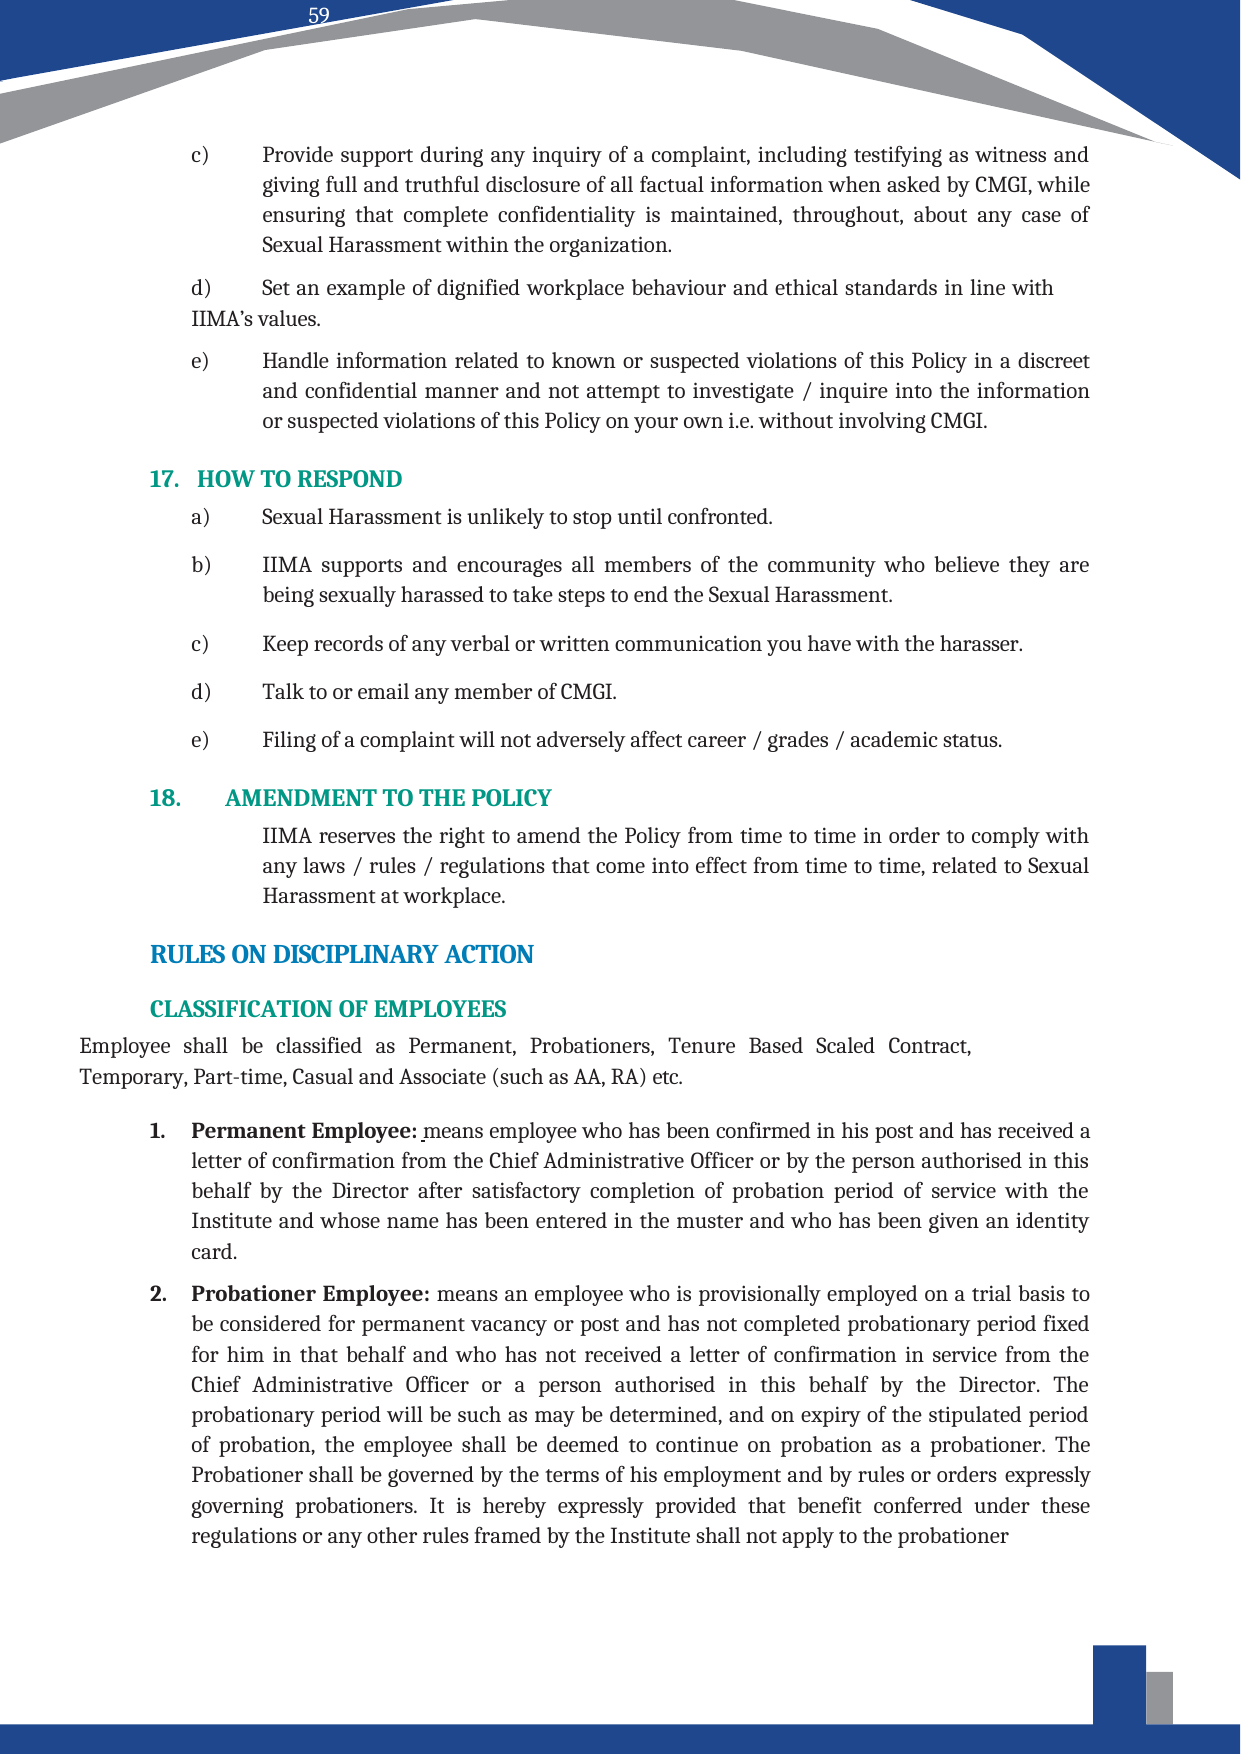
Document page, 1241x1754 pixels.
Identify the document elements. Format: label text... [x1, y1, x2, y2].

list Keep records of any verbal or written communication you have with the harasser. [191, 630, 1240, 657]
list Sexual Harassment is unlikely to stop until confronted. [191, 504, 1240, 530]
list Permanent Employee: means employee who has been confirmed in his post and has received a letter of confirmation from the Chief Administrative Officer or by the person authorised in this behalf by the Director after satisfactory completion of probation period of service with the Institute and whose name has been entered in the muster and who has been given an identity card. [150, 1118, 1091, 1265]
list IIMA supports and encourages all members of the community who believe they are being sexually harassed to take steps to end the Sexual Harassment. [191, 552, 1091, 609]
subtitle AMENDMENT TO THE POLICY [150, 784, 1240, 813]
list Filing of a complaint will not adversely affect career / grades / academic status. [191, 727, 1240, 754]
text IIMA’s values. [191, 305, 1240, 332]
subtitle RULES ON DISCIPLINARY ACTION [150, 939, 1240, 971]
text Temporary, Part-time, Casual and Associate (such as AA, RA) etc. [79, 1064, 1240, 1090]
subtitle HOW TO RESPOND [150, 465, 1240, 494]
list Probationer Employee: means an employee who is provisionally employed on a trial basis to be considered for permanent vacancy or post and has not completed probationary period fixed for him in that behalf and who has not received a letter of confirmation in service from the Chief Administrative Officer or a person authorised in this behalf by the Director. The probationary period will be such as may be determined, and on expiry of the stipulated period of probation, the employee shall be deemed to continue on probation as a probationer. The Probationer shall be governed by the terms of his employment and by rules or orders expressly governing probationers. It is hereby expressly provided that benefit conferred under these regulations or any other rules framed by the Institute shall not apply to the probationer [150, 1281, 1091, 1549]
list Set an example of dignified workplace behaviour and ethical standards in line with [191, 274, 1240, 301]
list Handle information related to known or suspected violations of this Policy in a discreet and confidential manner and not attempt to investigate / inquire into the information or suspected violations of this Policy on your own i.e. without involving CMGI. [191, 348, 1091, 435]
list Talk to or email any member of CMGI. [191, 679, 1240, 705]
list Provide support during any inquiry of a complaint, including testifying as witness and giving full and truthful disclosure of all factual information when asked by CMGI, while ensuring that complete confidentiality is maintained, throughout, about any case of Sexual Harassment within the organization. [191, 142, 1090, 258]
text Employee shall be classified as Permanent, Probationers, Tenure Based Scaled Contract, [79, 1033, 1240, 1059]
text IIMA reserves the right to amend the Policy from time to time in order to comply with any laws / rules / regulations that come into effect from time to time, related to Sexual Harassment at workplace. [262, 822, 1091, 909]
subtitle CLASSIFICATION OF EMPLOYEES [150, 994, 1240, 1023]
